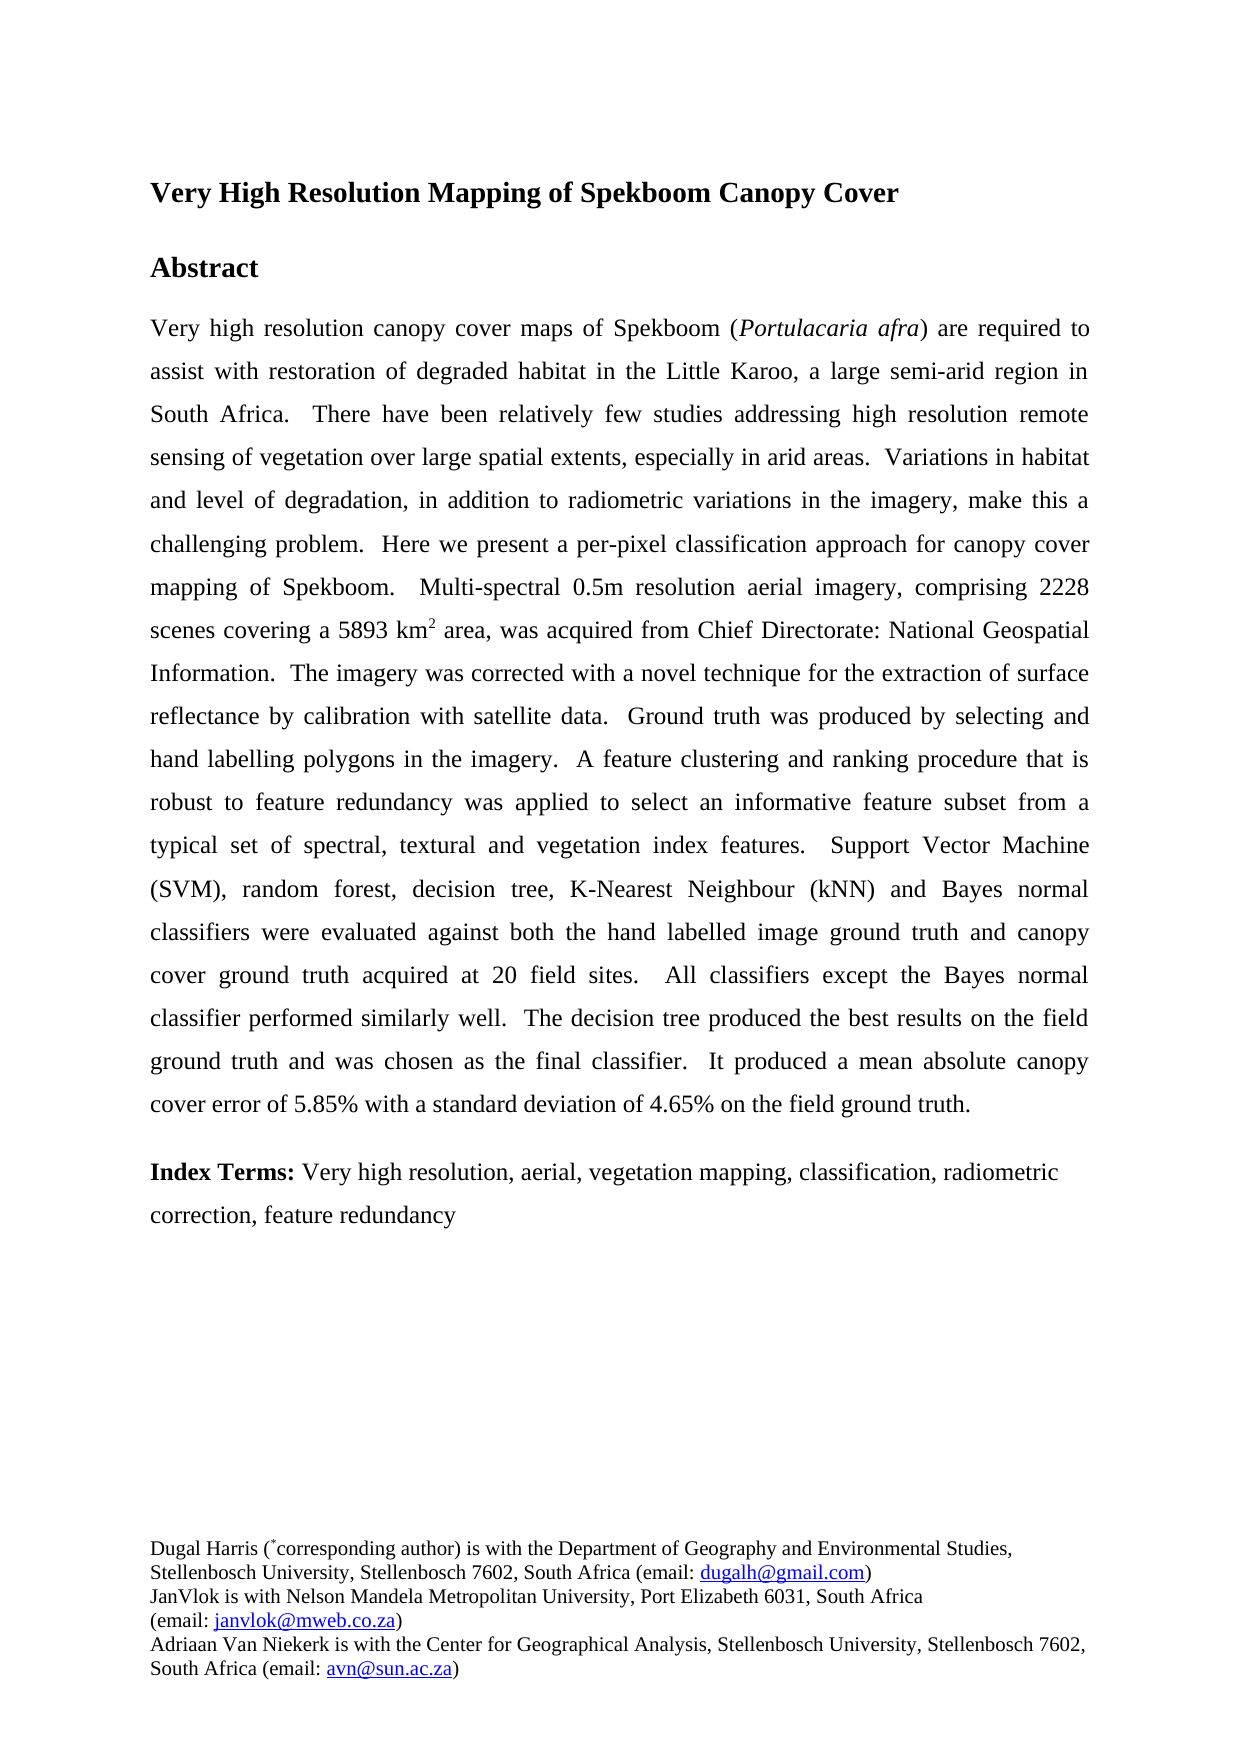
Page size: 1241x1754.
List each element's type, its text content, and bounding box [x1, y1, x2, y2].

subtitle Abstract [150, 250, 1090, 284]
text Very high resolution canopy cover maps of Spekboom (Portulacaria afra) are required to assist with restoration of degraded habitat in the Little Karoo, a large semi-arid region in South Africa. There have been relatively few studies addressing high resolution remote sensing of vegetation over large spatial extents, especially in arid areas. Variations in habitat and level of degradation, in addition to radiometric variations in the imagery, make this a challenging problem. Here we present a per-pixel classification approach for canopy cover mapping of Spekboom. Multi-spectral 0.5m resolution aerial imagery, comprising 2228 scenes covering a 5893 km2 area, was acquired from Chief Directorate: National Geospatial Information. The imagery was corrected with a novel technique for the extraction of surface reflectance by calibration with satellite data. Ground truth was produced by selecting and hand labelling polygons in the imagery. A feature clustering and ranking procedure that is robust to feature redundancy was applied to select an informative feature subset from a typical set of spectral, textural and vegetation index features. Support Vector Machine (SVM), random forest, decision tree, K-Nearest Neighbour (kNN) and Bayes normal classifiers were evaluated against both the hand labelled image ground truth and canopy cover ground truth acquired at 20 field sites. All classifiers except the Bayes normal classifier performed similarly well. The decision tree produced the best results on the field ground truth and was chosen as the final classifier. It produced a mean absolute canopy cover error of 5.85% with a standard deviation of 4.65% on the field ground truth. [150, 313, 1090, 1118]
subtitle Very High Resolution Mapping of Spekboom Canopy Cover [150, 175, 1090, 208]
subtitle Index Terms: Very high resolution, aerial, vegetation mapping, classification, radiometric correction, feature redundancy [150, 1157, 1090, 1229]
